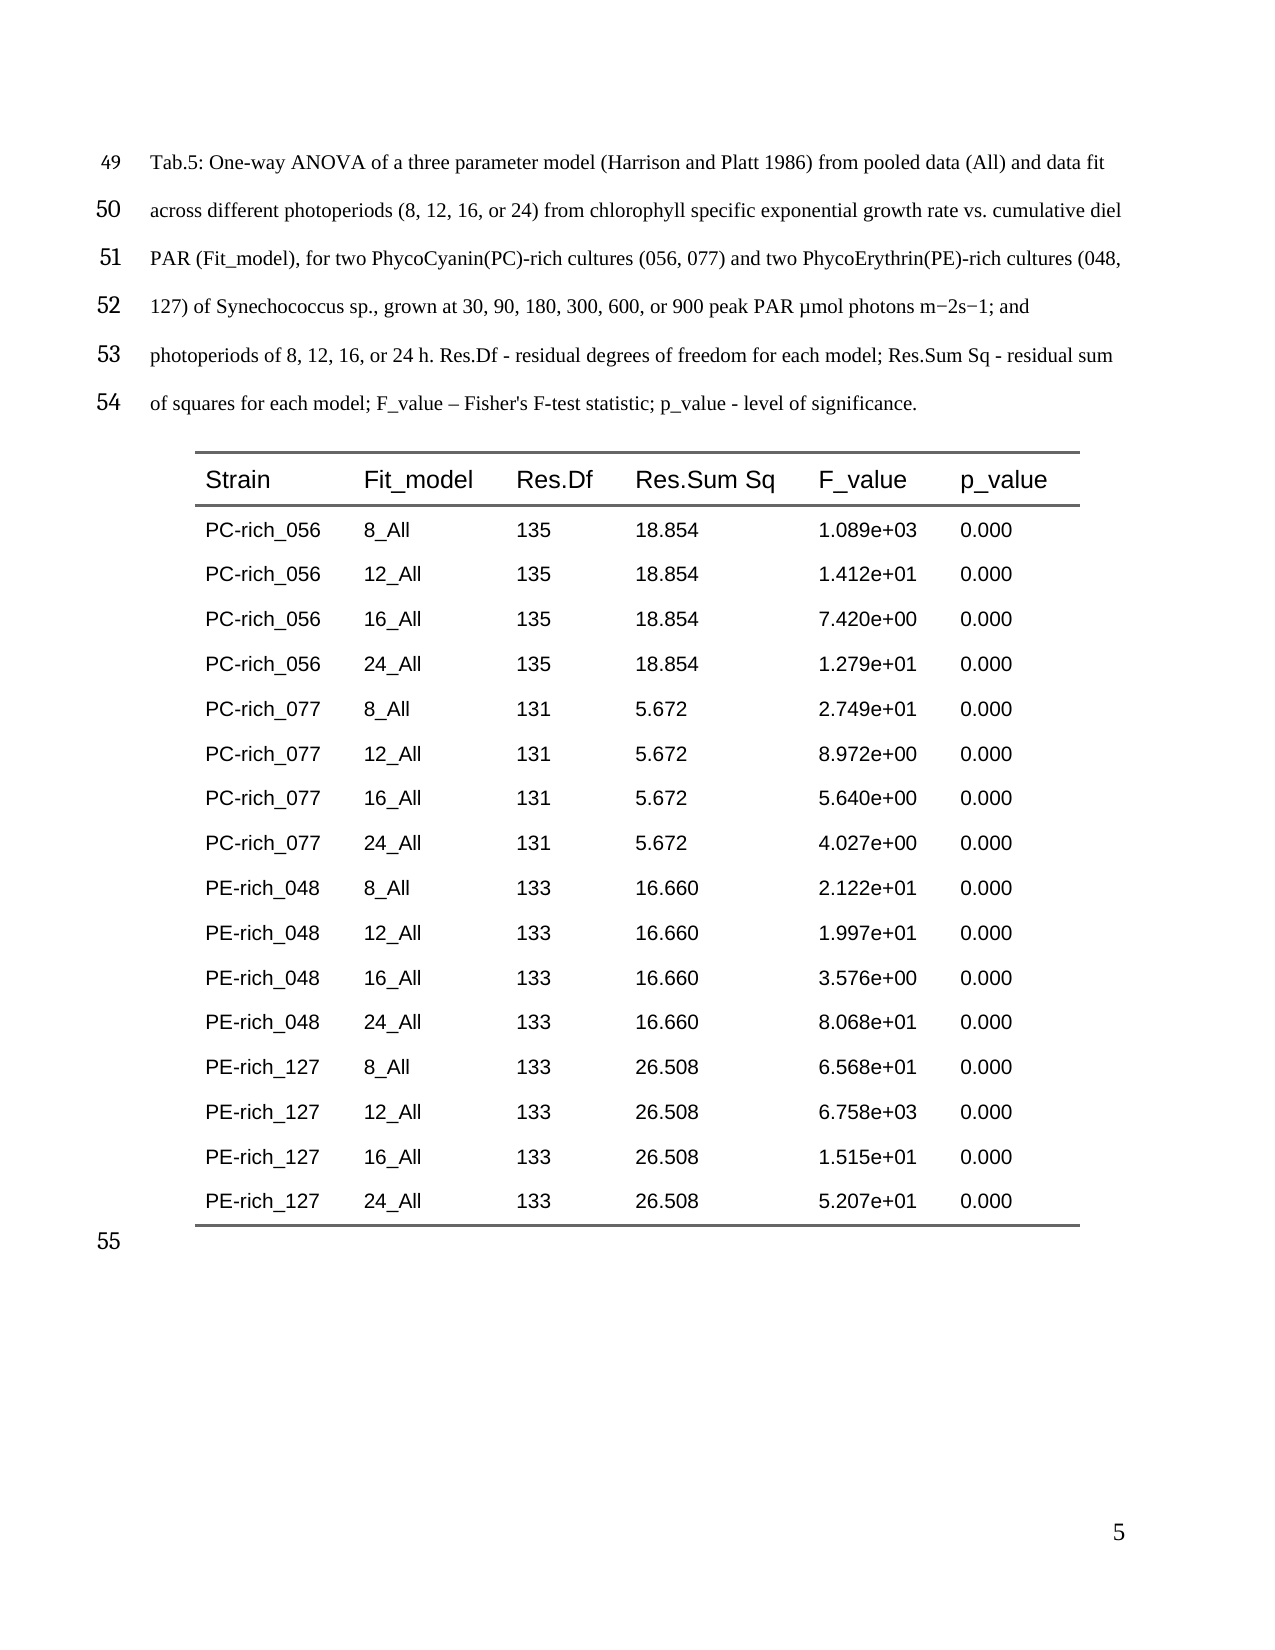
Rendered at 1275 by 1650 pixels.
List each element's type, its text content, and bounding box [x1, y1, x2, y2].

table_cell 3.576e+00 [808, 955, 950, 1000]
table_cell 16_All [353, 597, 506, 641]
table_cell 24_All [353, 1179, 506, 1224]
table_cell 131 [506, 821, 625, 865]
table_header Res.Df [506, 454, 625, 504]
table_cell 133 [506, 955, 625, 1000]
table_cell 8.972e+00 [808, 731, 950, 776]
table_cell 131 [506, 776, 625, 821]
table_cell 16.660 [625, 865, 808, 910]
table_cell 12_All [353, 910, 506, 955]
table_cell 1.279e+01 [808, 641, 950, 686]
table_cell 135 [506, 641, 625, 686]
table_cell PE-rich_127 [195, 1179, 353, 1224]
table_cell 0.000 [950, 507, 1080, 552]
table_cell PC-rich_077 [195, 821, 353, 865]
table_cell 18.854 [625, 597, 808, 641]
table_cell 4.027e+00 [808, 821, 950, 865]
table_header Fit_model [353, 454, 506, 504]
table_cell 135 [506, 597, 625, 641]
table_cell 8_All [353, 686, 506, 731]
table_cell 0.000 [950, 1089, 1080, 1134]
table_cell 16.660 [625, 910, 808, 955]
table_cell 131 [506, 686, 625, 731]
table_cell PC-rich_056 [195, 552, 353, 597]
table_cell 18.854 [625, 641, 808, 686]
table_cell 12_All [353, 552, 506, 597]
table_cell PC-rich_056 [195, 641, 353, 686]
table_cell 133 [506, 910, 625, 955]
table_cell 2.122e+01 [808, 865, 950, 910]
table_cell 16.660 [625, 955, 808, 1000]
table_cell 0.000 [950, 552, 1080, 597]
table_cell PE-rich_048 [195, 910, 353, 955]
table_cell 133 [506, 1000, 625, 1044]
table_cell 5.207e+01 [808, 1179, 950, 1224]
table_cell 26.508 [625, 1045, 808, 1089]
table_cell 12_All [353, 1089, 506, 1134]
table_cell 5.640e+00 [808, 776, 950, 821]
table_cell PE-rich_127 [195, 1045, 353, 1089]
table_cell 5.672 [625, 731, 808, 776]
table_header Strain [195, 454, 353, 504]
table_cell 5.672 [625, 776, 808, 821]
table_cell 0.000 [950, 776, 1080, 821]
table_cell 5.672 [625, 686, 808, 731]
table_cell 24_All [353, 641, 506, 686]
table_cell 1.997e+01 [808, 910, 950, 955]
table_cell 12_All [353, 731, 506, 776]
table_cell 1.089e+03 [808, 507, 950, 552]
table_header F_value [808, 454, 950, 504]
table_cell 8_All [353, 507, 506, 552]
table_header Res.Sum Sq [625, 454, 808, 504]
table_cell 131 [506, 731, 625, 776]
table_cell 8_All [353, 1045, 506, 1089]
table_cell 133 [506, 1089, 625, 1134]
table_cell 0.000 [950, 1179, 1080, 1224]
table_cell 16_All [353, 1134, 506, 1179]
table_cell 0.000 [950, 641, 1080, 686]
table_cell PC-rich_056 [195, 597, 353, 641]
table_cell 0.000 [950, 1045, 1080, 1089]
table_cell 7.420e+00 [808, 597, 950, 641]
table_cell 0.000 [950, 910, 1080, 955]
table_cell 26.508 [625, 1089, 808, 1134]
table_cell 18.854 [625, 552, 808, 597]
table_cell 0.000 [950, 865, 1080, 910]
table_cell 0.000 [950, 1134, 1080, 1179]
table_cell 133 [506, 1134, 625, 1179]
table_cell 8.068e+01 [808, 1000, 950, 1044]
table_cell 135 [506, 552, 625, 597]
table_cell 0.000 [950, 821, 1080, 865]
table_cell 0.000 [950, 955, 1080, 1000]
table_cell 135 [506, 507, 625, 552]
table_cell 133 [506, 865, 625, 910]
table_cell PE-rich_127 [195, 1134, 353, 1179]
table_cell 6.568e+01 [808, 1045, 950, 1089]
table_cell PE-rich_048 [195, 1000, 353, 1044]
table_header p_value [950, 454, 1080, 504]
table_cell PC-rich_056 [195, 507, 353, 552]
table_cell PC-rich_077 [195, 686, 353, 731]
table_cell PE-rich_127 [195, 1089, 353, 1134]
table_cell 16.660 [625, 1000, 808, 1044]
table_cell 16_All [353, 955, 506, 1000]
table_cell 2.749e+01 [808, 686, 950, 731]
table_cell 18.854 [625, 507, 808, 552]
table_cell 8_All [353, 865, 506, 910]
table_cell 5.672 [625, 821, 808, 865]
table_cell 24_All [353, 1000, 506, 1044]
table_cell 0.000 [950, 597, 1080, 641]
table_cell 1.515e+01 [808, 1134, 950, 1179]
table_cell 16_All [353, 776, 506, 821]
table_cell PE-rich_048 [195, 955, 353, 1000]
table_cell 1.412e+01 [808, 552, 950, 597]
text Tab.5: One-way ANOVA of a three parameter model (Harrison and Platt 1986) from pooled data (All) and data fit across different photoperiods (8, 12, 16, or 24) from chlorophyll specific exponential growth rate vs. cumulative diel PAR (Fit_model), for two PhycoCyanin(PC)-rich cultures (056, 077) and two PhycoErythrin(PE)-rich cultures (048, 127) of Synechococcus sp., grown at 30, 90, 180, 300, 600, or 900 peak PAR µmol photons m−2s−1; and photoperiods of 8, 12, 16, or 24 h. Res.Df - residual degrees of freedom for each model; Res.Sum Sq - residual sum of squares for each model; F_value – Fisher's F-test statistic; p_value - level of significance. [150, 150, 1125, 415]
table_cell 133 [506, 1179, 625, 1224]
table_cell 133 [506, 1045, 625, 1089]
table_cell PC-rich_077 [195, 776, 353, 821]
table_cell 0.000 [950, 731, 1080, 776]
table_cell 24_All [353, 821, 506, 865]
table_cell 6.758e+03 [808, 1089, 950, 1134]
table_cell 26.508 [625, 1179, 808, 1224]
table_cell 26.508 [625, 1134, 808, 1179]
table_cell PE-rich_048 [195, 865, 353, 910]
table_cell 0.000 [950, 686, 1080, 731]
table_cell PC-rich_077 [195, 731, 353, 776]
table_cell 0.000 [950, 1000, 1080, 1044]
